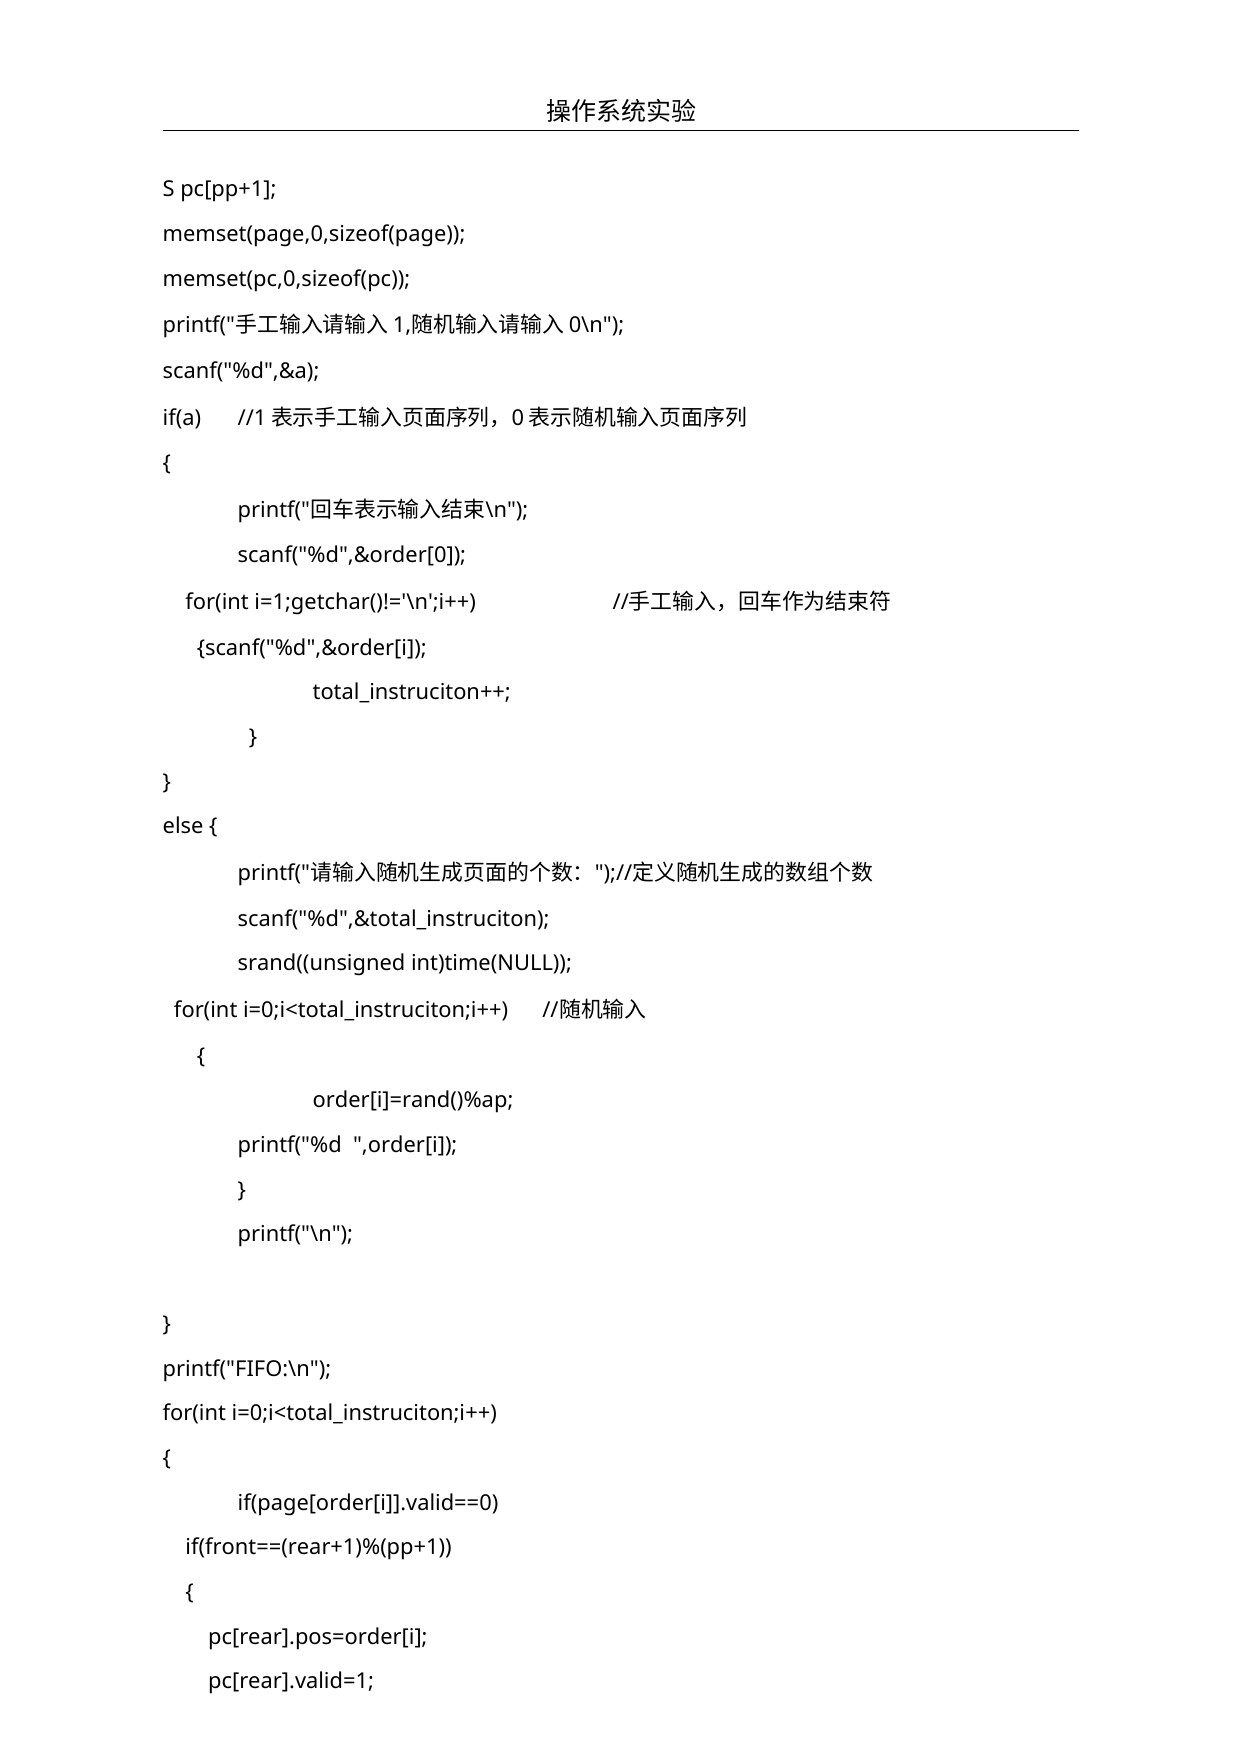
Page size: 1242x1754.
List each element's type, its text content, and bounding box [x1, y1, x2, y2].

text memset(page,0,sizeof(page)); [162, 218, 1081, 248]
text } [162, 1174, 1081, 1203]
text total_instruciton++; [162, 676, 1081, 706]
text { [162, 1576, 1081, 1606]
text order[i]=rand()%ap; [162, 1084, 1081, 1114]
text else { [162, 810, 1081, 840]
text printf("回车表示输入结束\n"); [162, 492, 1081, 523]
text printf("%d ",order[i]); [162, 1129, 1081, 1159]
text pc[rear].valid=1; [162, 1665, 1081, 1695]
text { [162, 1040, 1081, 1069]
text scanf("%d",&a); [162, 355, 1081, 384]
text pc[rear].pos=order[i]; [162, 1621, 1081, 1650]
text for(int i=1;getchar()!='\n';i++) //手工输入，回车作为结束符 [162, 584, 1081, 616]
text for(int i=0;i<total_instruciton;i++) [162, 1397, 1081, 1427]
text printf("\n"); [162, 1218, 1081, 1248]
text } [162, 766, 1081, 796]
text if(page[order[i]].valid==0) [162, 1487, 1081, 1516]
text printf("请输入随机生成页面的个数：");//定义随机生成的数组个数 [162, 855, 1081, 887]
text printf("手工输入请输入1,随机输入请输入0\n"); [162, 307, 1081, 339]
text if(front==(rear+1)%(pp+1)) [162, 1531, 1081, 1561]
text printf("FIFO:\n"); [162, 1352, 1081, 1382]
text memset(pc,0,sizeof(pc)); [162, 262, 1081, 292]
text for(int i=0;i<total_instruciton;i++) //随机输入 [162, 992, 1081, 1024]
text } [162, 1308, 1081, 1338]
text } [162, 721, 1081, 751]
text srand((unsigned int)time(NULL)); [162, 947, 1081, 977]
text scanf("%d",&total_instruciton); [162, 903, 1081, 932]
text if(a) //1表示手工输入页面序列，0表示随机输入页面序列 [162, 399, 1081, 431]
text scanf("%d",&order[0]); [162, 539, 1081, 569]
text { [162, 1442, 1081, 1472]
text S pc[pp+1]; [162, 173, 1081, 203]
text {scanf("%d",&order[i]); [162, 632, 1081, 661]
text { [162, 447, 1081, 477]
